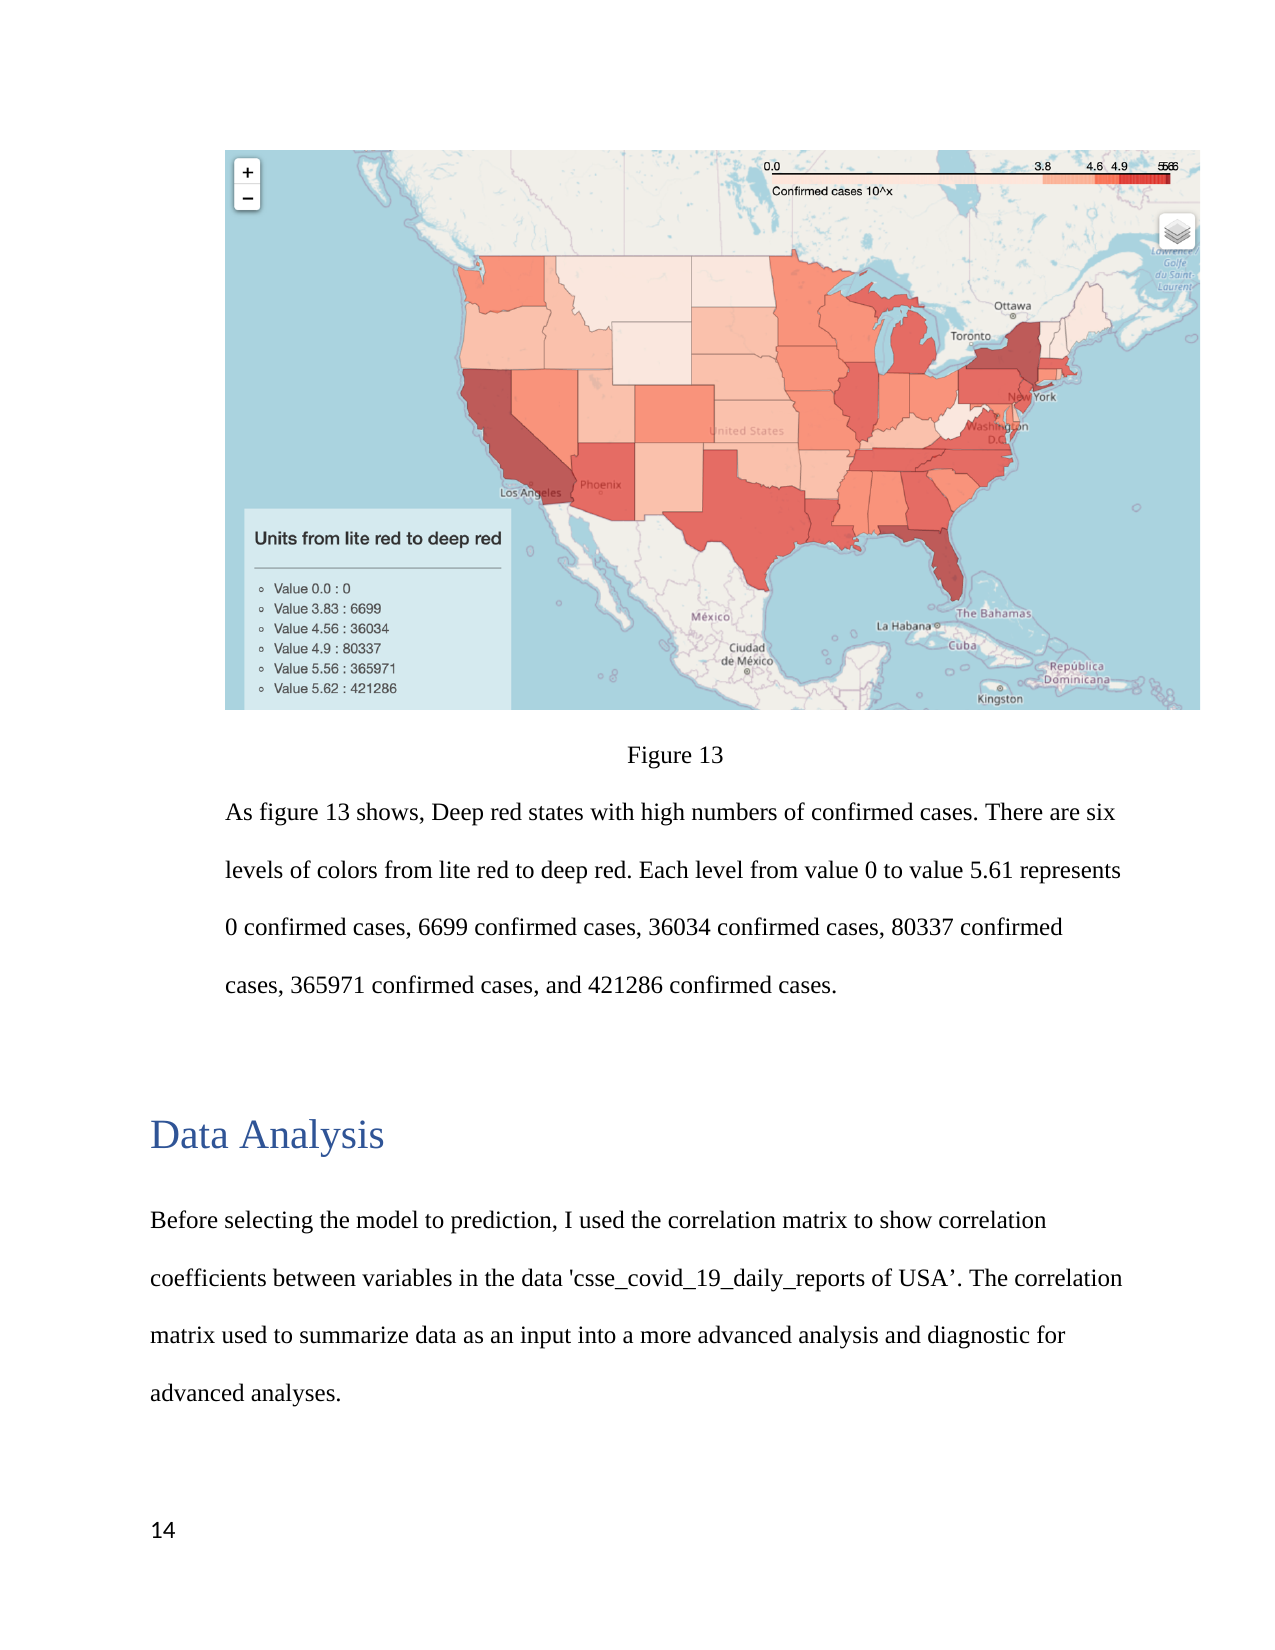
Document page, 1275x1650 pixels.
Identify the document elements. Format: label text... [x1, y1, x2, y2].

picture [225, 150, 1200, 710]
subtitle Data Analysis [150, 1110, 1125, 1158]
list Figure 13 [225, 740, 1125, 768]
text Before selecting the model to prediction, I used the correlation matrix to show correlation coefficients between variables in the data 'csse_covid_19_daily_reports of USA’. The correlation matrix used to summarize data as an input into a more advanced analysis and diagnostic for advanced analyses. [150, 1206, 1125, 1407]
list As figure 13 shows, Deep red states with high numbers of confirmed cases. There are six levels of colors from lite red to deep red. Each level from value 0 to value 5.61 represents 0 confirmed cases, 6699 confirmed cases, 36034 confirmed cases, 80337 confirmed cases, 365971 confirmed cases, and 421286 confirmed cases. [225, 797, 1125, 998]
